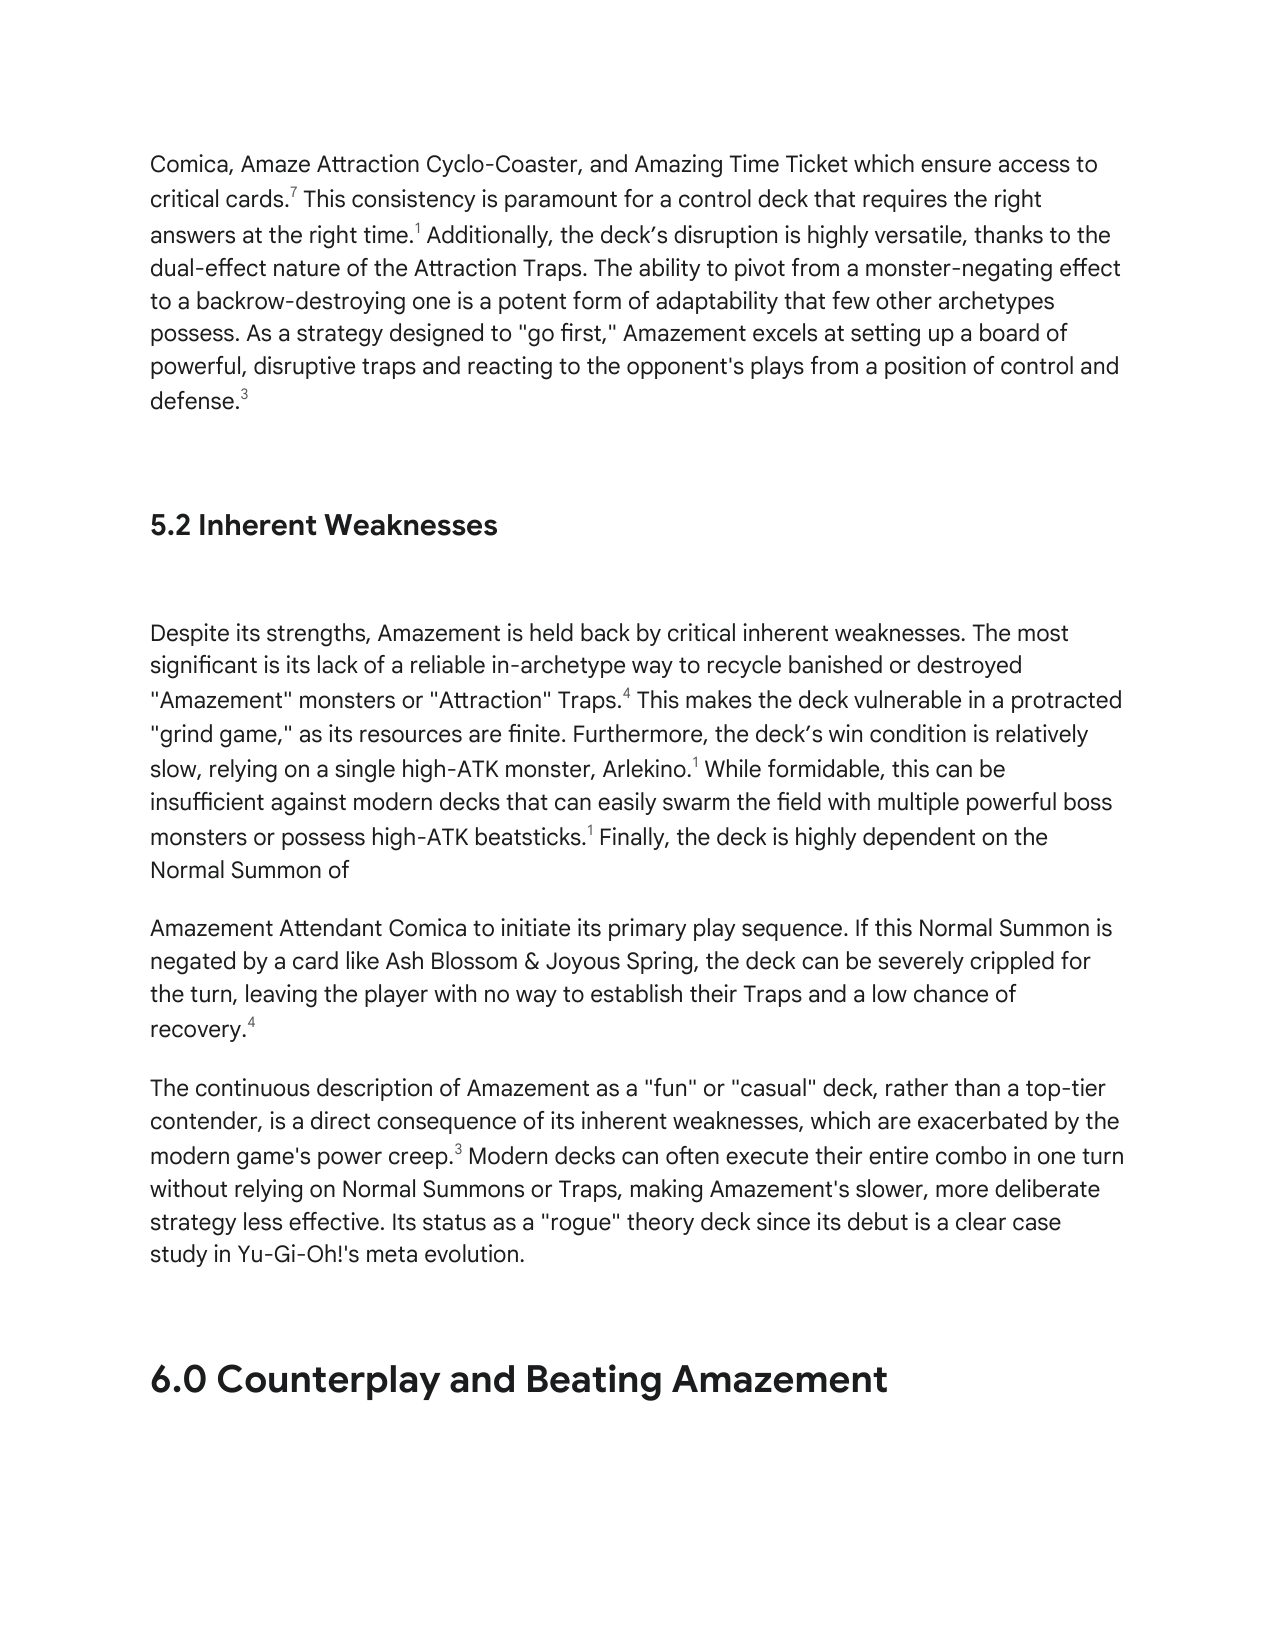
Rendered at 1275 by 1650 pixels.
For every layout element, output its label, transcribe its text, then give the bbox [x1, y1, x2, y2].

text Amazement Attendant Comica to initiate its primary play sequence. If this Normal Summon is negated by a card like Ash Blossom & Joyous Spring, the deck can be severely crippled for the turn, leaving the player with no way to establish their Traps and a low chance of recovery.4 [150, 914, 1125, 1045]
subtitle 5.2 Inherent Weaknesses [150, 507, 1125, 543]
text Despite its strengths, Amazement is held back by critical inherent weaknesses. The most significant is its lack of a reliable in-archetype way to recycle banished or destroyed "Amazement" monsters or "Attraction" Traps.4 This makes the deck vulnerable in a protracted "grind game," as its resources are finite. Furthermore, the deck’s win condition is relatively slow, relying on a single high-ATK monster, Arlekino.1 While formidable, this can be insufficient against modern decks that can easily swarm the field with multiple powerful boss monsters or possess high-ATK beatsticks.1 Finally, the deck is highly dependent on the Normal Summon of [150, 619, 1125, 886]
subtitle 6.0 Counterplay and Beating Amazement [150, 1356, 1125, 1403]
text The continuous description of Amazement as a "fun" or "casual" deck, rather than a top-tier contender, is a direct consequence of its inherent weaknesses, which are exacerbated by the modern game's power creep.3 Modern decks can often execute their entire combo in one turn without relying on Normal Summons or Traps, making Amazement's slower, more deliberate strategy less effective. Its status as a "rogue" theory deck since its debut is a clear case study in Yu-Gi-Oh!'s meta evolution. [150, 1074, 1125, 1269]
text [150, 150, 1125, 417]
